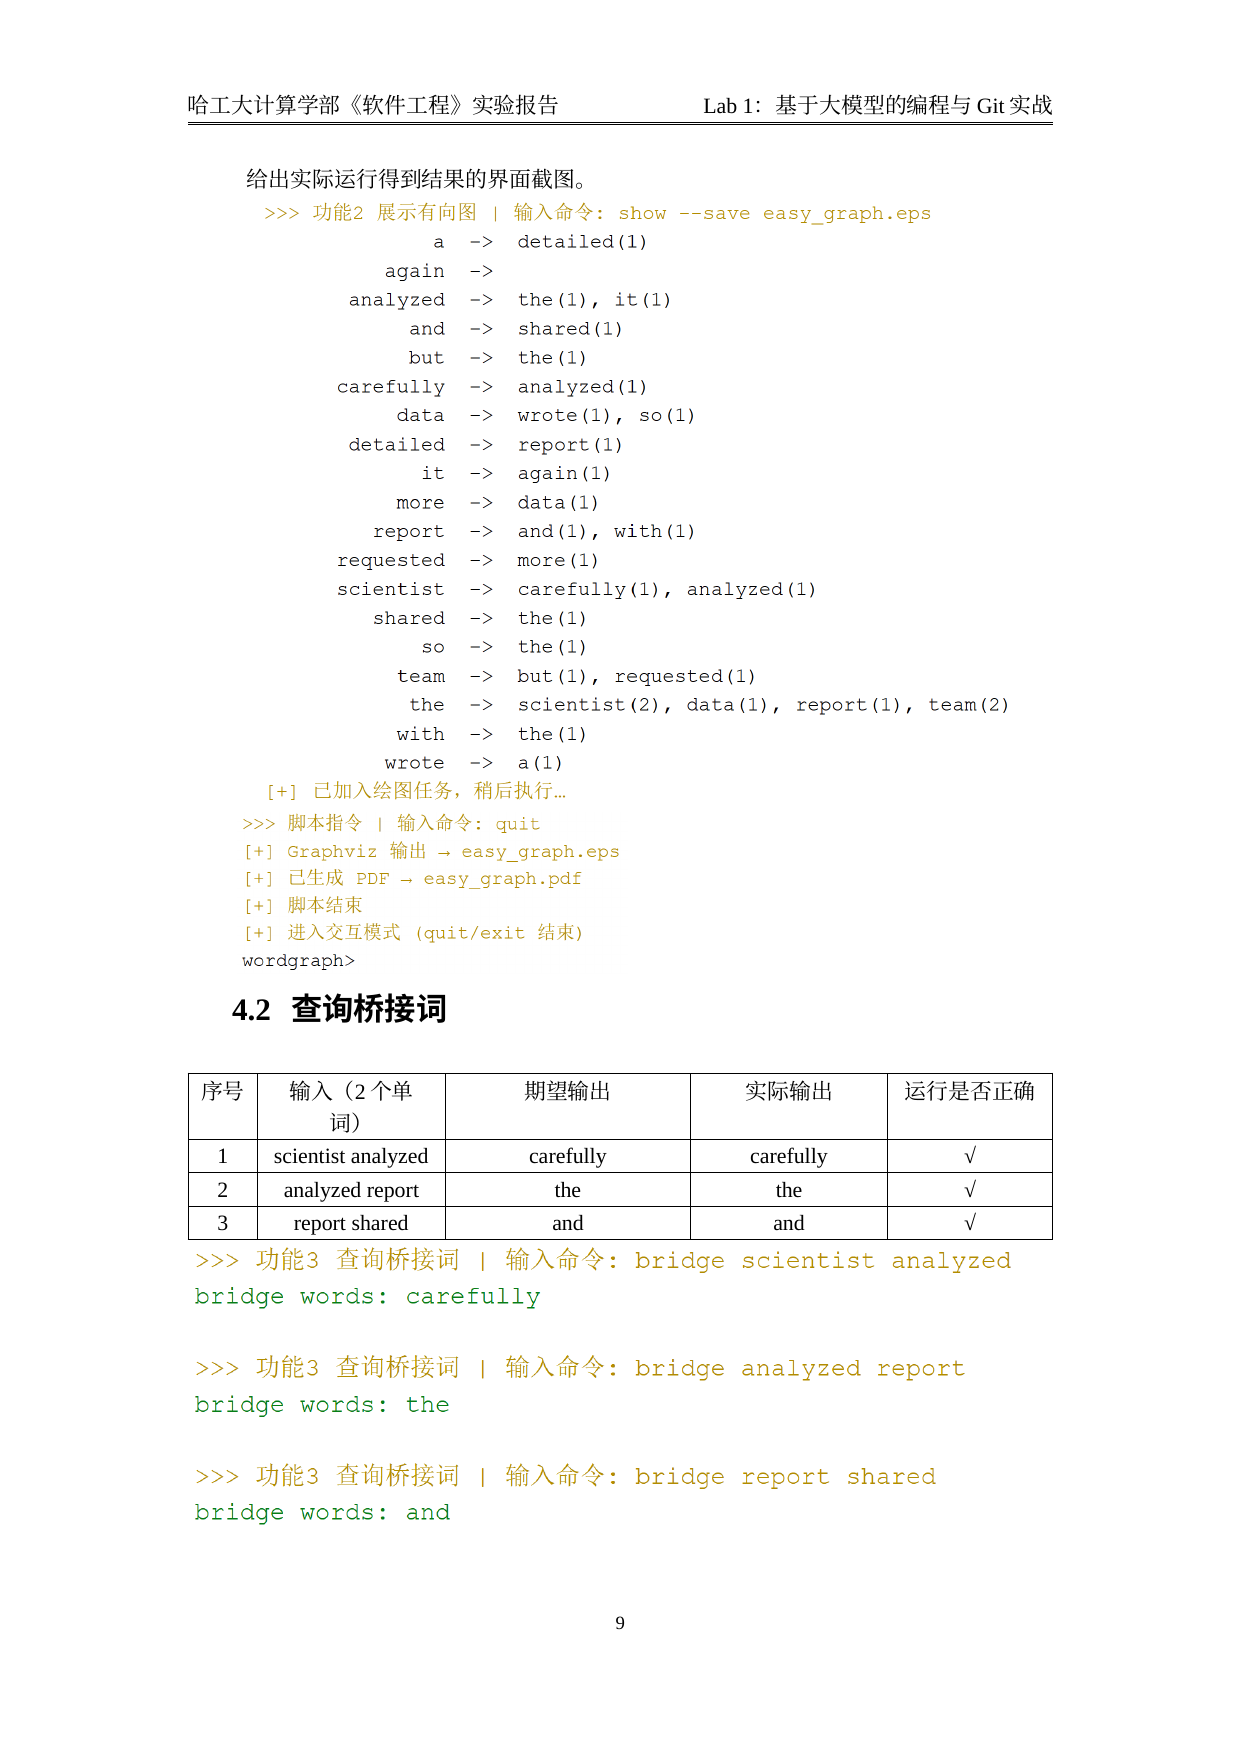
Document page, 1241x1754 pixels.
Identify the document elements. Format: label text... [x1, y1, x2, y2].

table_cell 2 [189, 1173, 257, 1206]
subtitle 查询桥接词 [232, 974, 1053, 1039]
table_cell and [691, 1207, 887, 1239]
table_header 期望输出 [446, 1074, 690, 1138]
table_cell the [446, 1173, 690, 1206]
table_header 序号 [189, 1074, 257, 1138]
text 给出实际运行得到结果的界面截图。 [187, 162, 1053, 194]
table_cell 3 [189, 1207, 257, 1239]
table_cell analyzed report [258, 1173, 445, 1206]
table_cell √ [888, 1173, 1052, 1206]
table_cell carefully [446, 1140, 690, 1172]
table_cell √ [888, 1140, 1052, 1172]
table_cell and [446, 1207, 690, 1239]
picture [246, 194, 1018, 807]
picture [236, 812, 628, 974]
table_header 实际输出 [691, 1074, 887, 1138]
table_header 输入（2个单词） [258, 1074, 445, 1138]
table_cell report shared [258, 1207, 445, 1239]
picture [187, 1240, 1030, 1533]
table_cell carefully [691, 1140, 887, 1172]
table_cell 1 [189, 1140, 257, 1172]
table_cell √ [888, 1207, 1052, 1239]
table_cell scientist analyzed [258, 1140, 445, 1172]
table_cell the [691, 1173, 887, 1206]
table_header 运行是否正确 [888, 1074, 1052, 1138]
